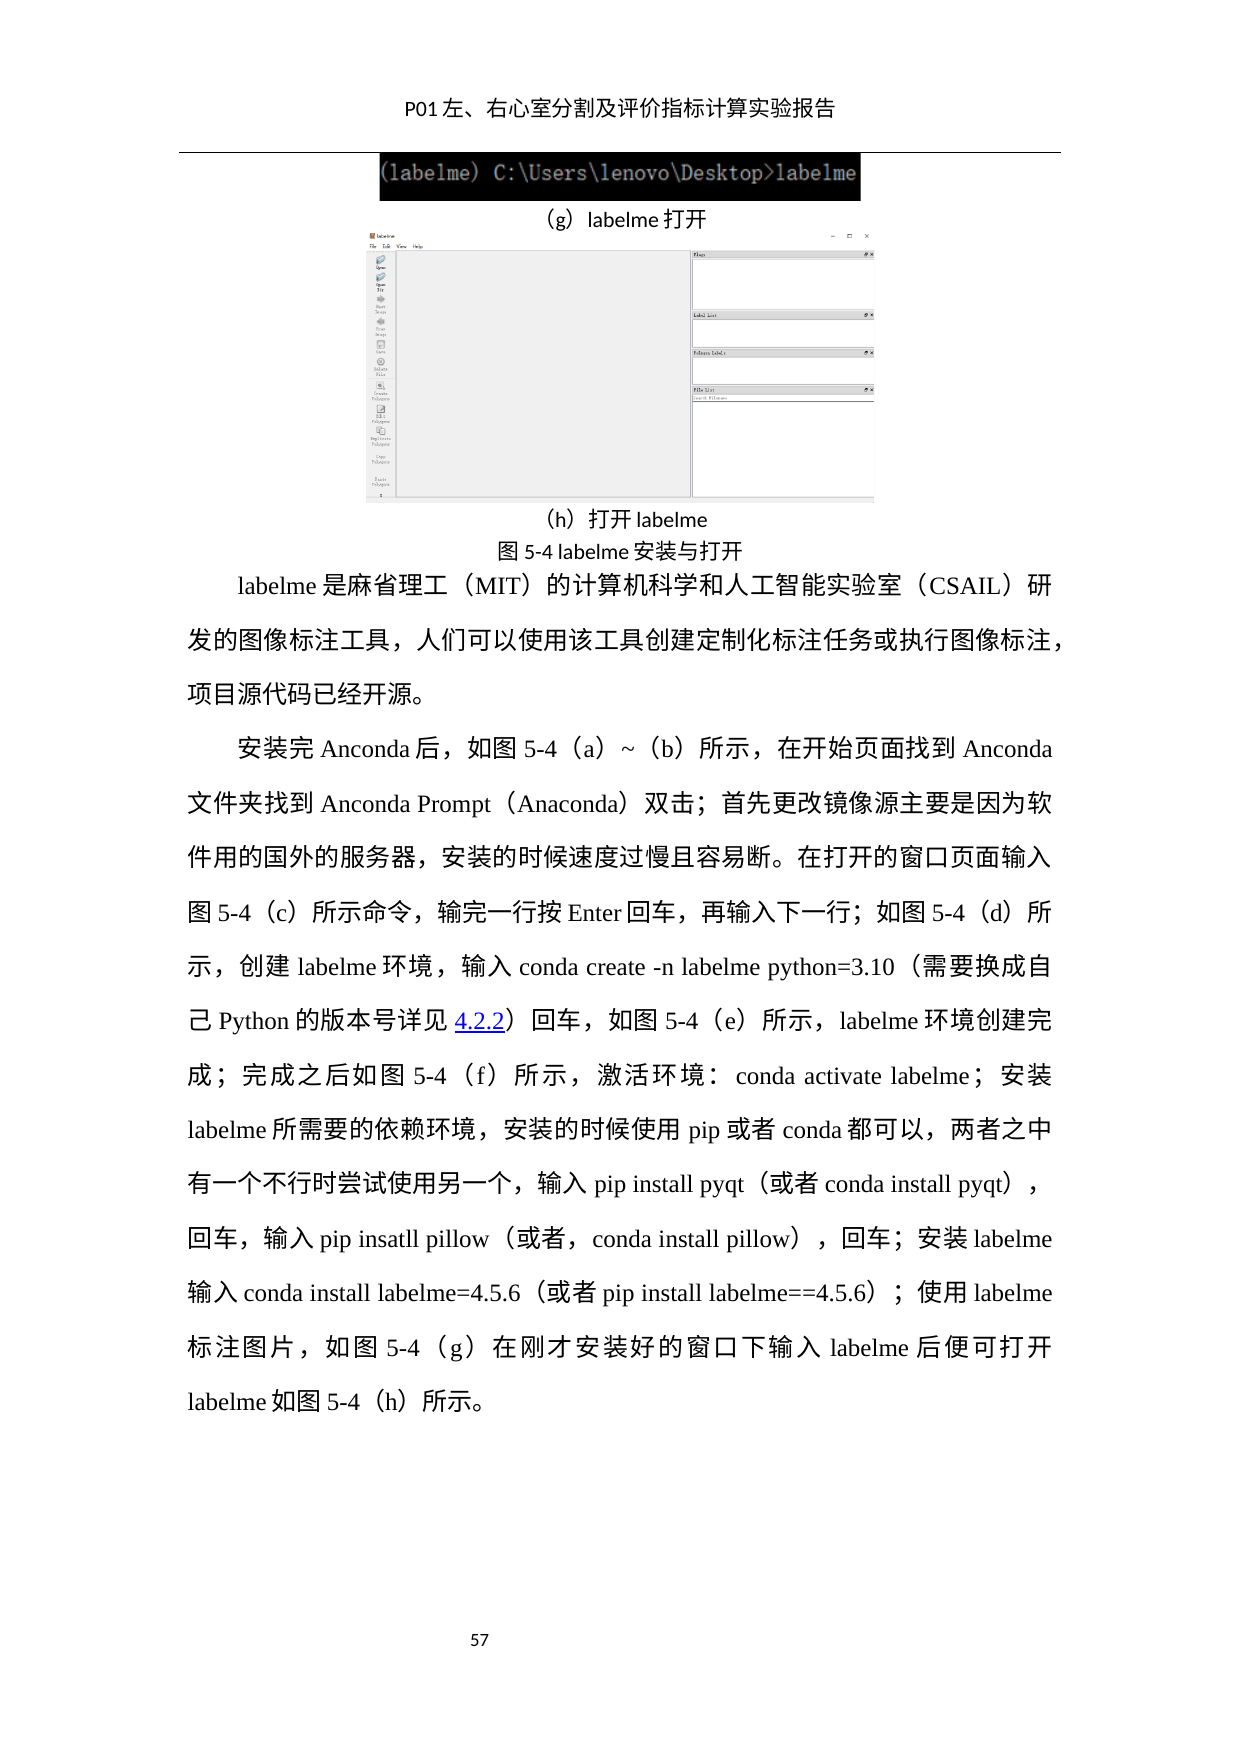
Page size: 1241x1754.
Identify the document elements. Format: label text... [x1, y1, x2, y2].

text 图5-4 labelme安装与打开 [187, 534, 1053, 566]
text 安装完Anconda后，如图5-4（a）~（b）所示，在开始页面找到Anconda文件夹找到Anconda Prompt（Anaconda）双击；首先更改镜像源主要是因为软件用的国外的服务器，安装的时候速度过慢且容易断。在打开的窗口页面输入图5-4（c）所示命令，输完一行按Enter回车，再输入下一行；如图5-4（d）所示，创建labelme环境，输入conda create -n labelme python=3.10（需要换成自己Python的版本号详见4.2.2）回车，如图5-4（e）所示，labelme环境创建完成；完成之后如图5-4（f）所示，激活环境：conda activate labelme；安装labelme所需要的依赖环境，安装的时候使用pip或者conda都可以，两者之中有一个不行时尝试使用另一个，输入pip install pyqt（或者conda install pyqt），回车，输入pip insatll pillow（或者，conda install pillow），回车；安装labelme 输入conda install labelme=4.5.6（或者pip install labelme==4.5.6）；使用labelme标注图片，如图5-4（g）在刚才安装好的窗口下输入labelme后便可打开labelme如图5-4（h）所示。 [187, 729, 1053, 1418]
text （g）labelme打开 [187, 202, 1053, 234]
picture [366, 233, 875, 503]
picture [379, 153, 861, 201]
text （h）打开labelme [187, 502, 1053, 534]
text labelme是麻省理工（MIT）的计算机科学和人工智能实验室（CSAIL）研发的图像标注工具，人们可以使用该工具创建定制化标注任务或执行图像标注，项目源代码已经开源。 [187, 566, 1053, 711]
